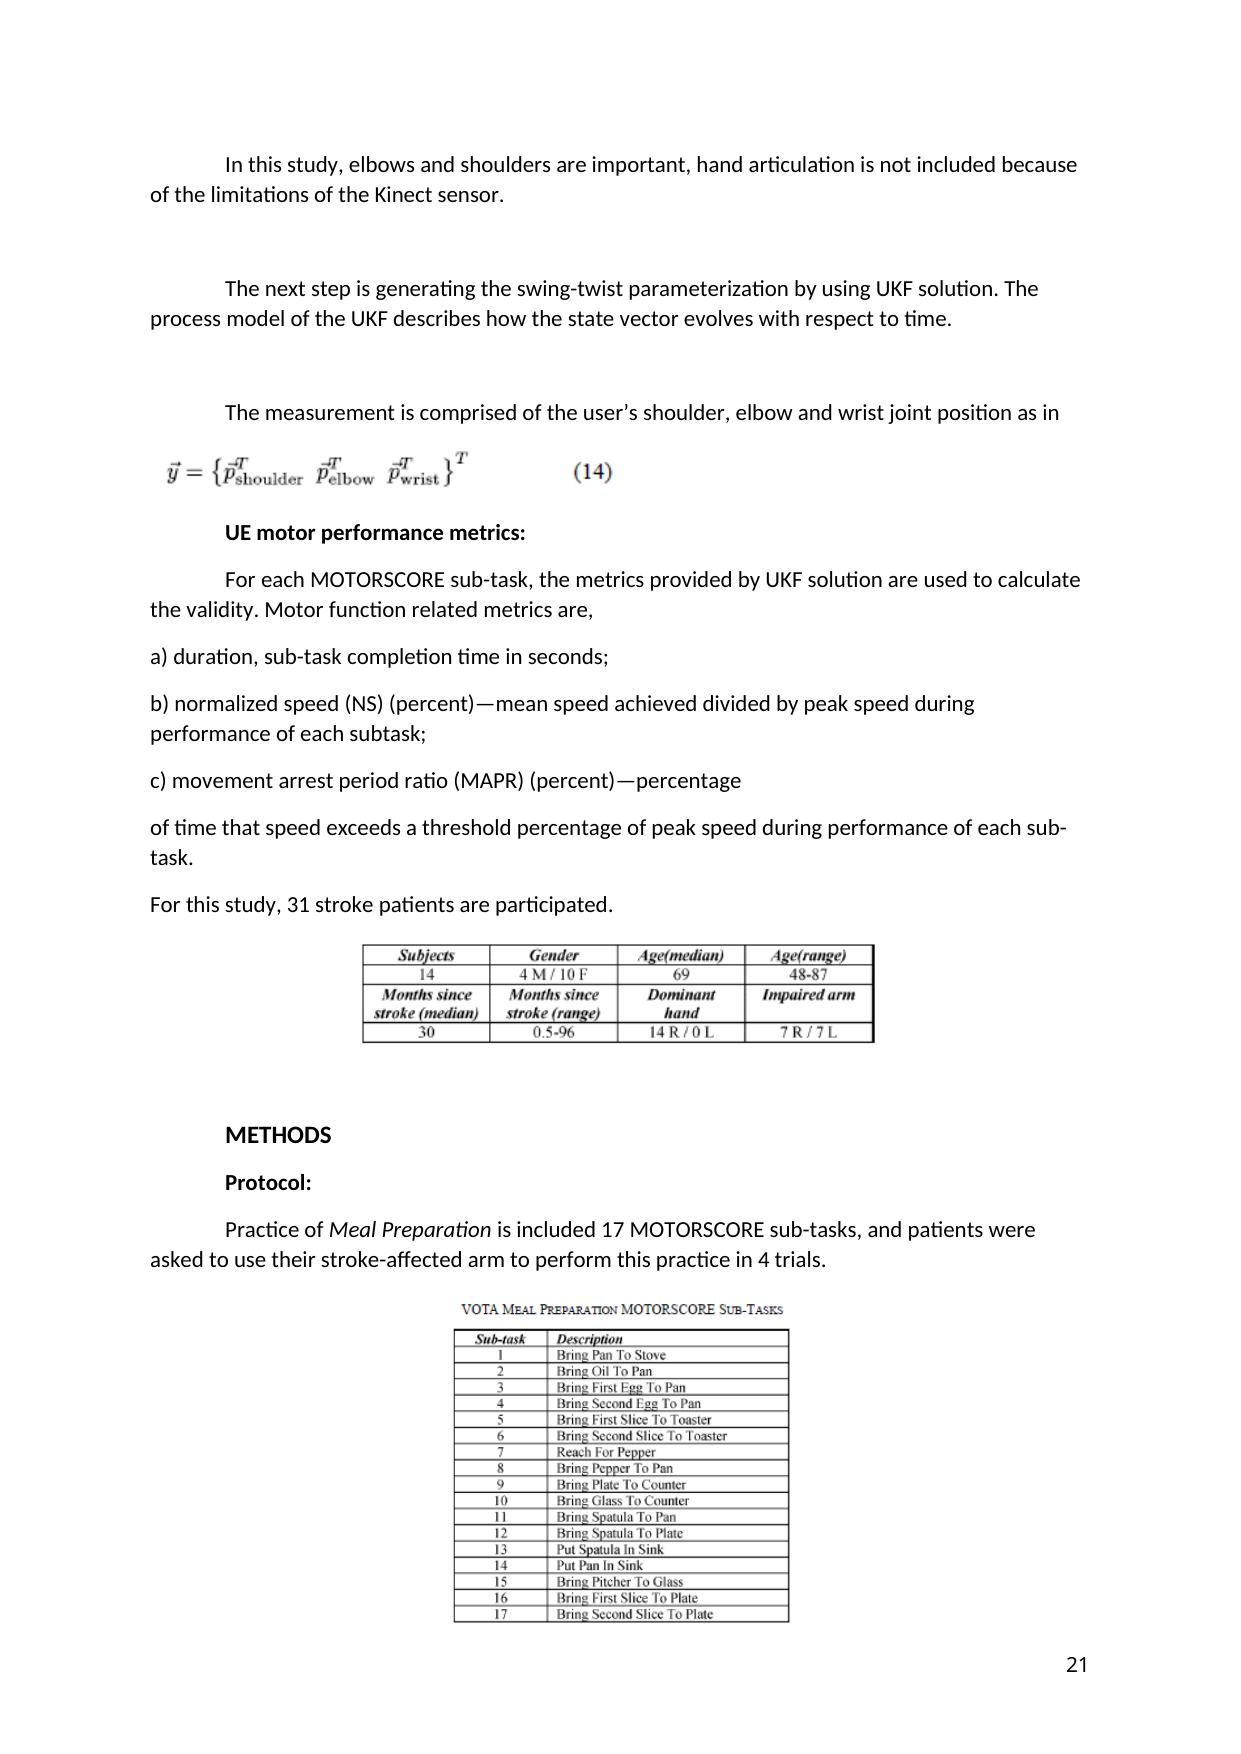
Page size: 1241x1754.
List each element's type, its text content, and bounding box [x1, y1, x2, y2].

text a) duration, sub-task completion time in seconds; [150, 642, 1090, 670]
text c) movement arrest period ratio (MAPR) (percent)—percentage [150, 766, 1090, 794]
picture [446, 1303, 794, 1627]
text UE motor performance metrics: [150, 518, 1090, 546]
picture [150, 444, 617, 499]
text In this study, elbows and shoulders are important, hand articulation is not included because of the limitations of the Kinect sensor. [150, 150, 1090, 208]
text The next step is generating the swing-twist parameterization by using UKF solution. The process model of the UKF describes how the state vector evolves with respect to time. [150, 274, 1090, 332]
text METHODS [150, 1119, 1090, 1149]
text Practice of Meal Preparation is included 17 MOTORSCORE sub-tasks, and patients were asked to use their stroke-affected arm to perform this practice in 4 trials. [150, 1215, 1090, 1274]
text For each MOTORSCORE sub-task, the metrics provided by UKF solution are used to calculate the validity. Motor function related metrics are, [150, 565, 1090, 623]
text of time that speed exceeds a threshold percentage of peak speed during performance of each sub-task. [150, 813, 1090, 871]
text For this study, 31 stroke patients are participated. [150, 890, 1090, 918]
text The measurement is comprised of the user’s shoulder, elbow and wrist joint position as in [150, 398, 1090, 426]
text Protocol: [150, 1168, 1090, 1197]
text b) normalized speed (NS) (percent)—mean speed achieved divided by peak speed during performance of each subtask; [150, 689, 1090, 747]
picture [356, 938, 884, 1051]
